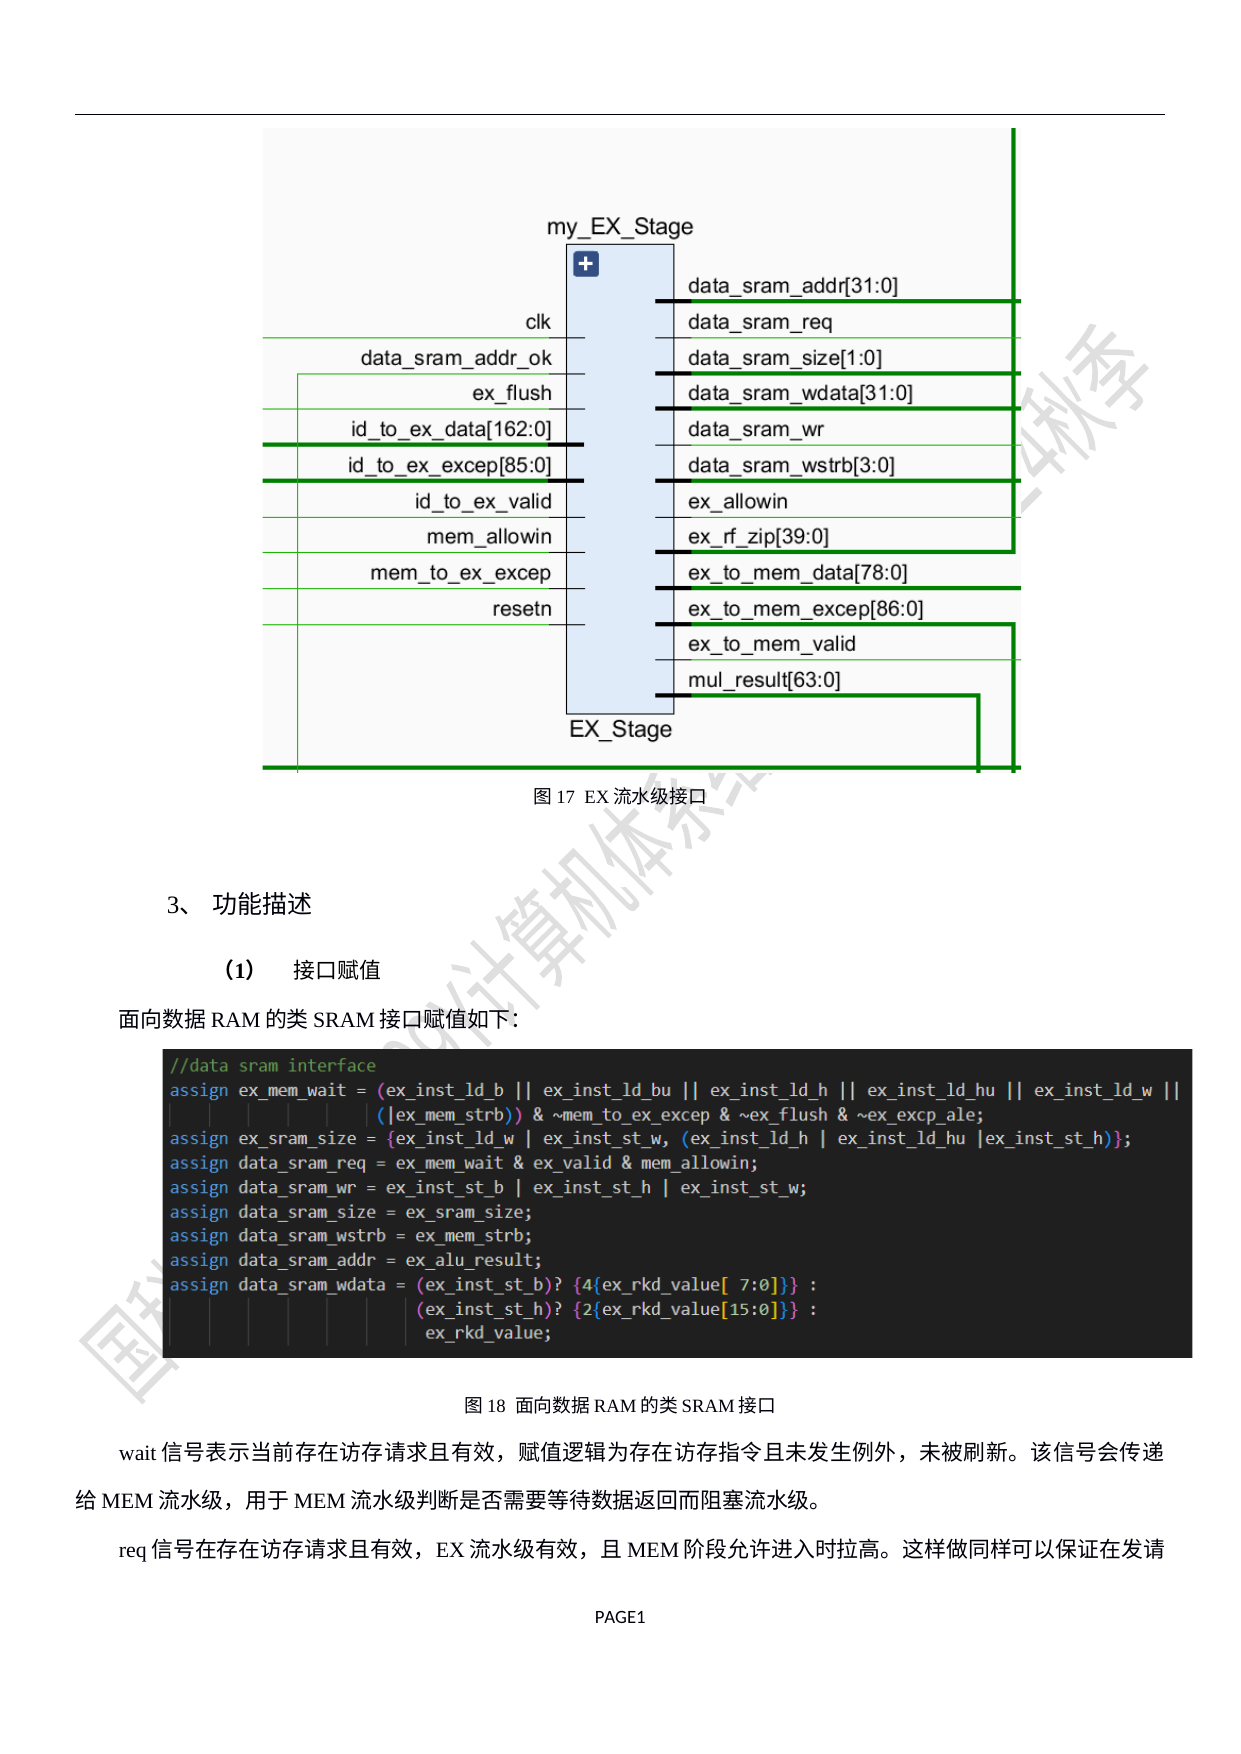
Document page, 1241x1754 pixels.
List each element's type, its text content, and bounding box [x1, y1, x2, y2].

list 功能描述 [167, 870, 1165, 935]
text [75, 1531, 1165, 1564]
list 接口赋值 [212, 953, 1165, 986]
picture [162, 1049, 1193, 1358]
text 图17 EX流水级接口 [75, 779, 1165, 811]
text wait信号表示当前存在访存请求且有效，赋值逻辑为存在访存指令且未发生例外，未被刷新。该信号会传递给MEM流水级，用于MEM流水级判断是否需要等待数据返回而阻塞流水级。 [75, 1434, 1165, 1515]
text 图18 面向数据RAM的类SRAM接口 [75, 1388, 1165, 1421]
picture [262, 128, 1022, 773]
text 面向数据RAM的类SRAM接口赋值如下： [75, 1001, 1165, 1034]
